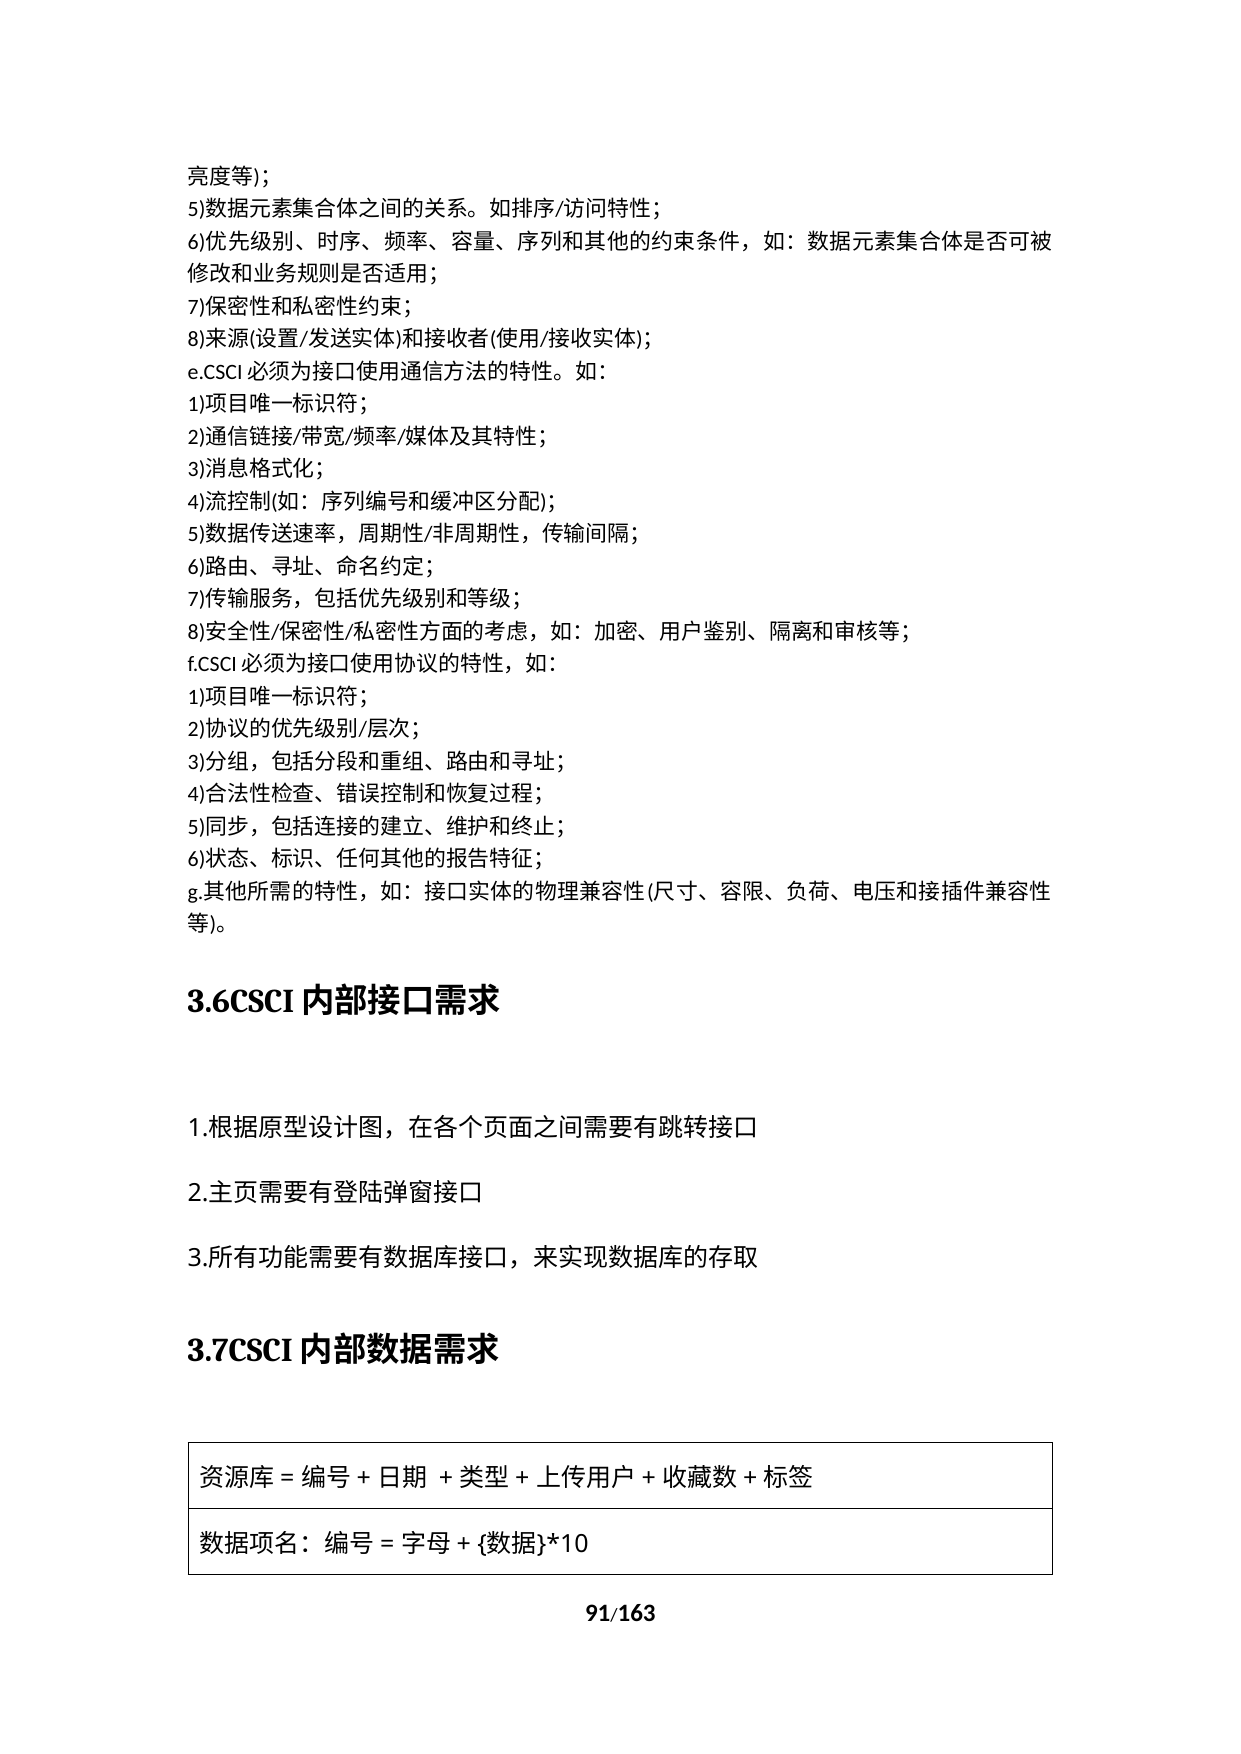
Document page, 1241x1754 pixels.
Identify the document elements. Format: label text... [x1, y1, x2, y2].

text 2)协议的优先级别/层次； [187, 711, 1053, 743]
text 4)流控制(如：序列编号和缓冲区分配)； [187, 483, 1053, 516]
subtitle 3.7CSCI内部数据需求 [187, 1315, 1053, 1380]
text 6)优先级别、时序、频率、容量、序列和其他的约束条件，如：数据元素集合体是否可被修改和业务规则是否适用； [187, 223, 1053, 288]
text 5)数据传送速率，周期性/非周期性，传输间隔； [187, 516, 1053, 548]
text 4)合法性检查、错误控制和恢复过程； [187, 776, 1053, 808]
text 5)数据元素集合体之间的关系。如排序/访问特性； [187, 191, 1053, 223]
text 2)通信链接/带宽/频率/媒体及其特性； [187, 418, 1053, 451]
text 8)安全性/保密性/私密性方面的考虑，如：加密、用户鉴别、隔离和审核等； [187, 613, 1053, 646]
text 1)项目唯一标识符； [187, 386, 1053, 418]
text 1.根据原型设计图，在各个页面之间需要有跳转接口 [187, 1093, 1053, 1158]
subtitle 3.6CSCI内部接口需求 [187, 966, 1053, 1031]
table_header 资源库 = 编号 + 日期 + 类型 + 上传用户 + 收藏数 + 标签 [189, 1443, 1052, 1508]
text 3)分组，包括分段和重组、路由和寻址； [187, 743, 1053, 776]
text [187, 158, 1053, 191]
text 3.所有功能需要有数据库接口，来实现数据库的存取 [187, 1223, 1053, 1288]
text e.CSCI必须为接口使用通信方法的特性。如： [187, 353, 1053, 386]
text 1)项目唯一标识符； [187, 678, 1053, 711]
text f.CSCI必须为接口使用协议的特性，如： [187, 646, 1053, 678]
text 7)保密性和私密性约束； [187, 288, 1053, 321]
text 8)来源(设置/发送实体)和接收者(使用/接收实体)； [187, 321, 1053, 353]
text g.其他所需的特性，如：接口实体的物理兼容性(尺寸、容限、负荷、电压和接插件兼容性等)。 [187, 873, 1053, 938]
text 7)传输服务，包括优先级别和等级； [187, 581, 1053, 613]
text 5)同步，包括连接的建立、维护和终止； [187, 808, 1053, 841]
text 3)消息格式化； [187, 451, 1053, 483]
text 6)路由、寻址、命名约定； [187, 548, 1053, 581]
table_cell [189, 1509, 1052, 1574]
text 2.主页需要有登陆弹窗接口 [187, 1158, 1053, 1223]
text 6)状态、标识、任何其他的报告特征； [187, 841, 1053, 873]
